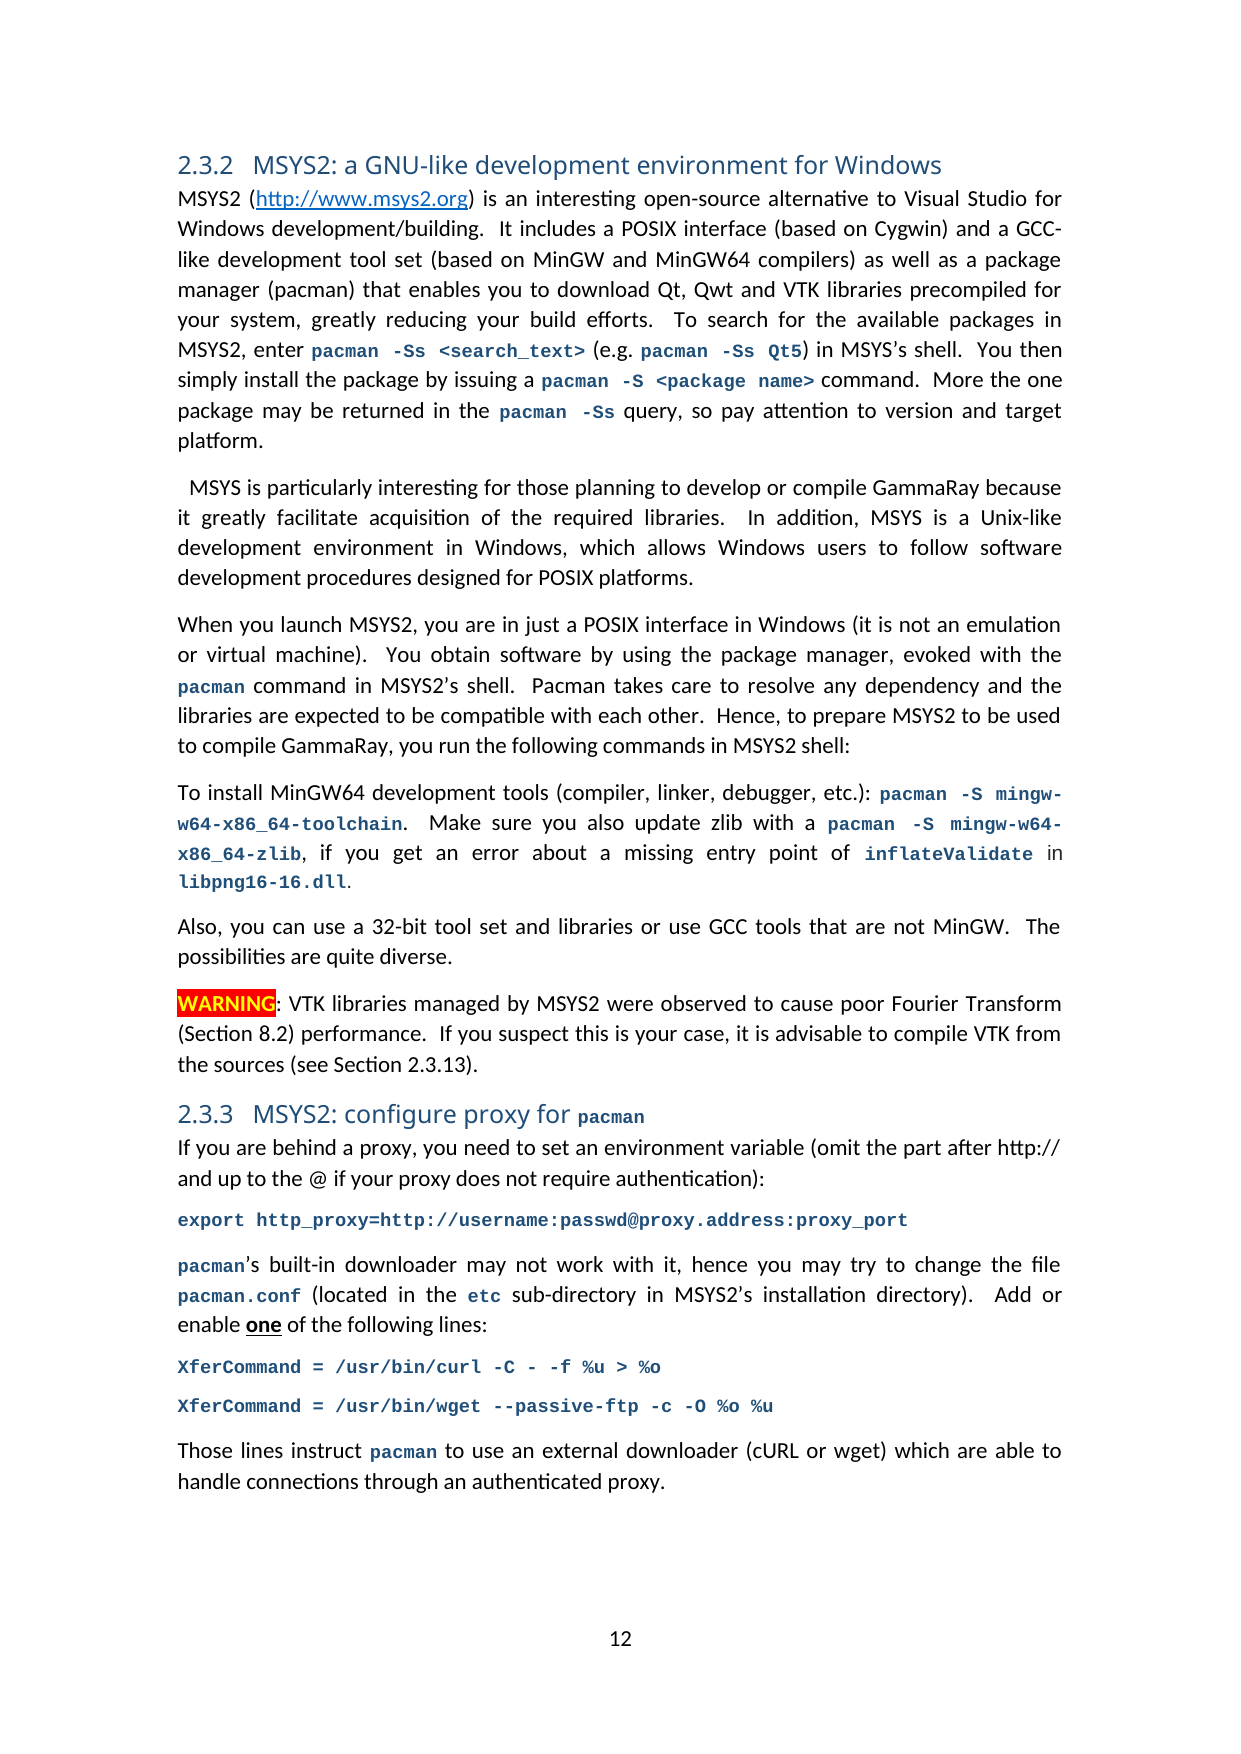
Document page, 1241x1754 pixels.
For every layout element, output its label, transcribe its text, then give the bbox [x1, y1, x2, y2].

text Also, you can use a 32-bit tool set and libraries or use GCC tools that are not MinGW. The possibilities are quite diverse. [177, 912, 1063, 971]
text MSYS is particularly interesting for those planning to develop or compile GammaRay because it greatly facilitate acquisition of the required libraries. In addition, MSYS is a Unix-like development environment in Windows, which allows Windows users to follow software development procedures designed for POSIX platforms. [177, 473, 1063, 592]
text MSYS2 (http://www.msys2.org) is an interesting open-source alternative to Visual Studio for Windows development/building. It includes a POSIX interface (based on Cygwin) and a GCC-like development tool set (based on MinGW and MinGW64 compilers) as well as a package manager (pacman) that enables you to download Qt, Qwt and VTK libraries precompiled for your system, greatly reducing your build efforts. To search for the available packages in MSYS2, enter pacman -Ss <search_text> (e.g. pacman -Ss Qt5) in MSYS’s shell. You then simply install the package by issuing a pacman -S <package name> command. More the one package may be returned in the pacman -Ss query, so pay attention to version and target platform. [177, 184, 1063, 454]
subtitle MSYS2: configure proxy for pacman [177, 1097, 1063, 1131]
text export http_proxy=http://username:passwd@proxy.address:proxy_port [177, 1211, 1063, 1232]
text WARNING: VTK libraries managed by MSYS2 were observed to cause poor Fourier Transform (Section 8.2) performance. If you suspect this is your case, it is advisable to compile VTK from the sources (see Section 2.3.12). [177, 989, 1063, 1078]
text When you launch MSYS2, you are in just a POSIX interface in Windows (it is not an emulation or virtual machine). You obtain software by using the package manager, evoked with the pacman command in MSYS2’s shell. Pacman takes care to resolve any dependency and the libraries are expected to be compatible with each other. Hence, to prepare MSYS2 to be used to compile GammaRay, you run the following commands in MSYS2 shell: [177, 610, 1063, 759]
text pacman’s built-in downloader may not work with it, hence you may try to change the file pacman.conf (located in the etc sub-directory in MSYS2’s installation directory). Add or enable one of the following lines: [177, 1250, 1063, 1338]
text If you are behind a proxy, you need to set an environment variable (omit the part after http:// and up to the @ if your proxy does not require authentication): [177, 1133, 1063, 1192]
subtitle MSYS2: a GNU-like development environment for Windows [177, 148, 1063, 182]
text XferCommand = /usr/bin/wget --passive-ftp -c -O %o %u [177, 1397, 1063, 1418]
text Those lines instruct pacman to use an external downloader (cURL or wget) which are able to handle connections through an authenticated proxy. [177, 1437, 1063, 1495]
text XferCommand = /usr/bin/curl -C - -f %u > %o [177, 1357, 1063, 1379]
text To install MinGW64 development tools (compiler, linker, debugger, etc.): pacman -S mingw-w64-x86_64-toolchain. Make sure you also update zlib with a pacman -S mingw-w64-x86_64-zlib, if you get an error about a missing entry point of inflateValidate in libpng16-16.dll. [177, 778, 1063, 894]
